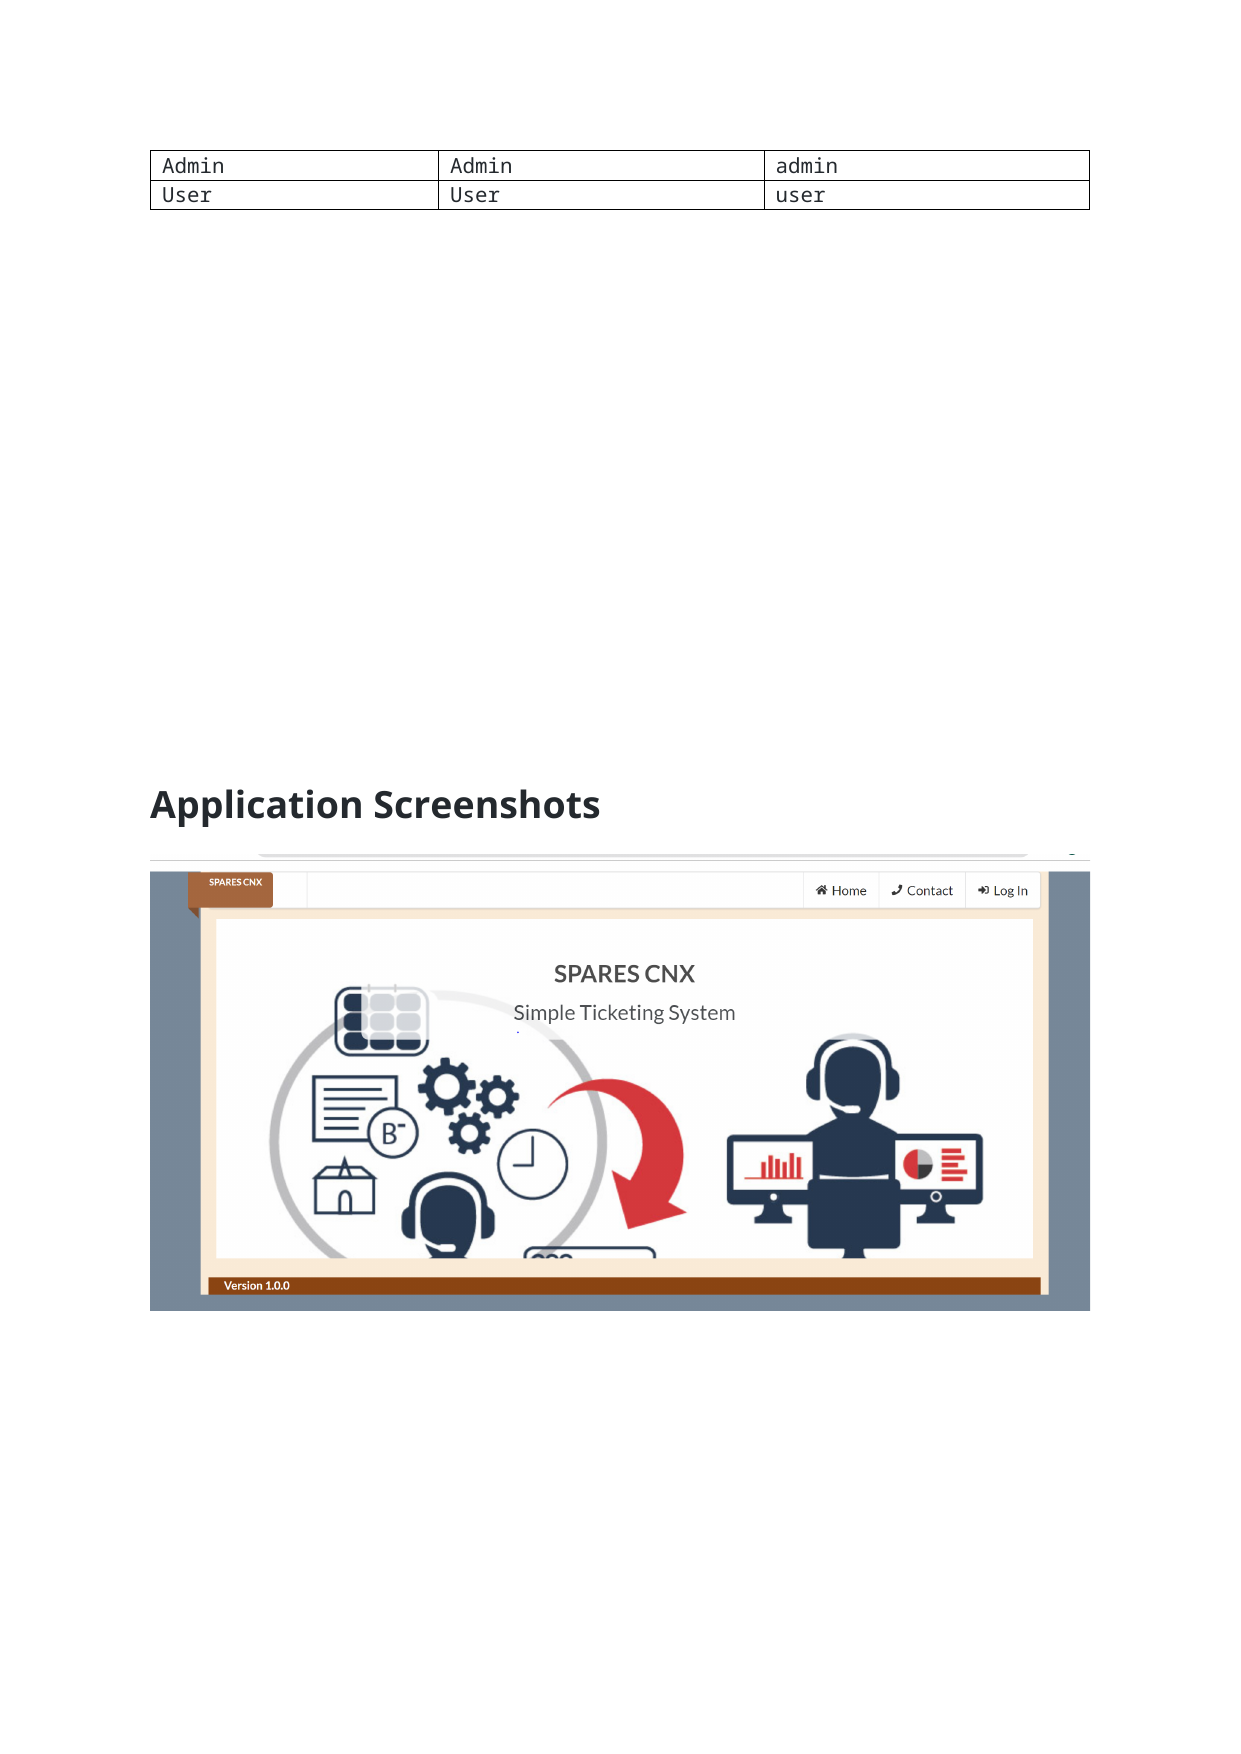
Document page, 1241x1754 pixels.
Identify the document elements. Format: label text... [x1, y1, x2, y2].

picture [150, 854, 1091, 1311]
table_cell user [765, 181, 1089, 209]
table_cell admin [765, 151, 1089, 179]
table_cell Admin [439, 151, 764, 179]
subtitle Application Screenshots [150, 779, 1090, 830]
table_cell User [151, 181, 438, 209]
table_cell User [439, 181, 764, 209]
table_cell Admin [151, 151, 438, 179]
